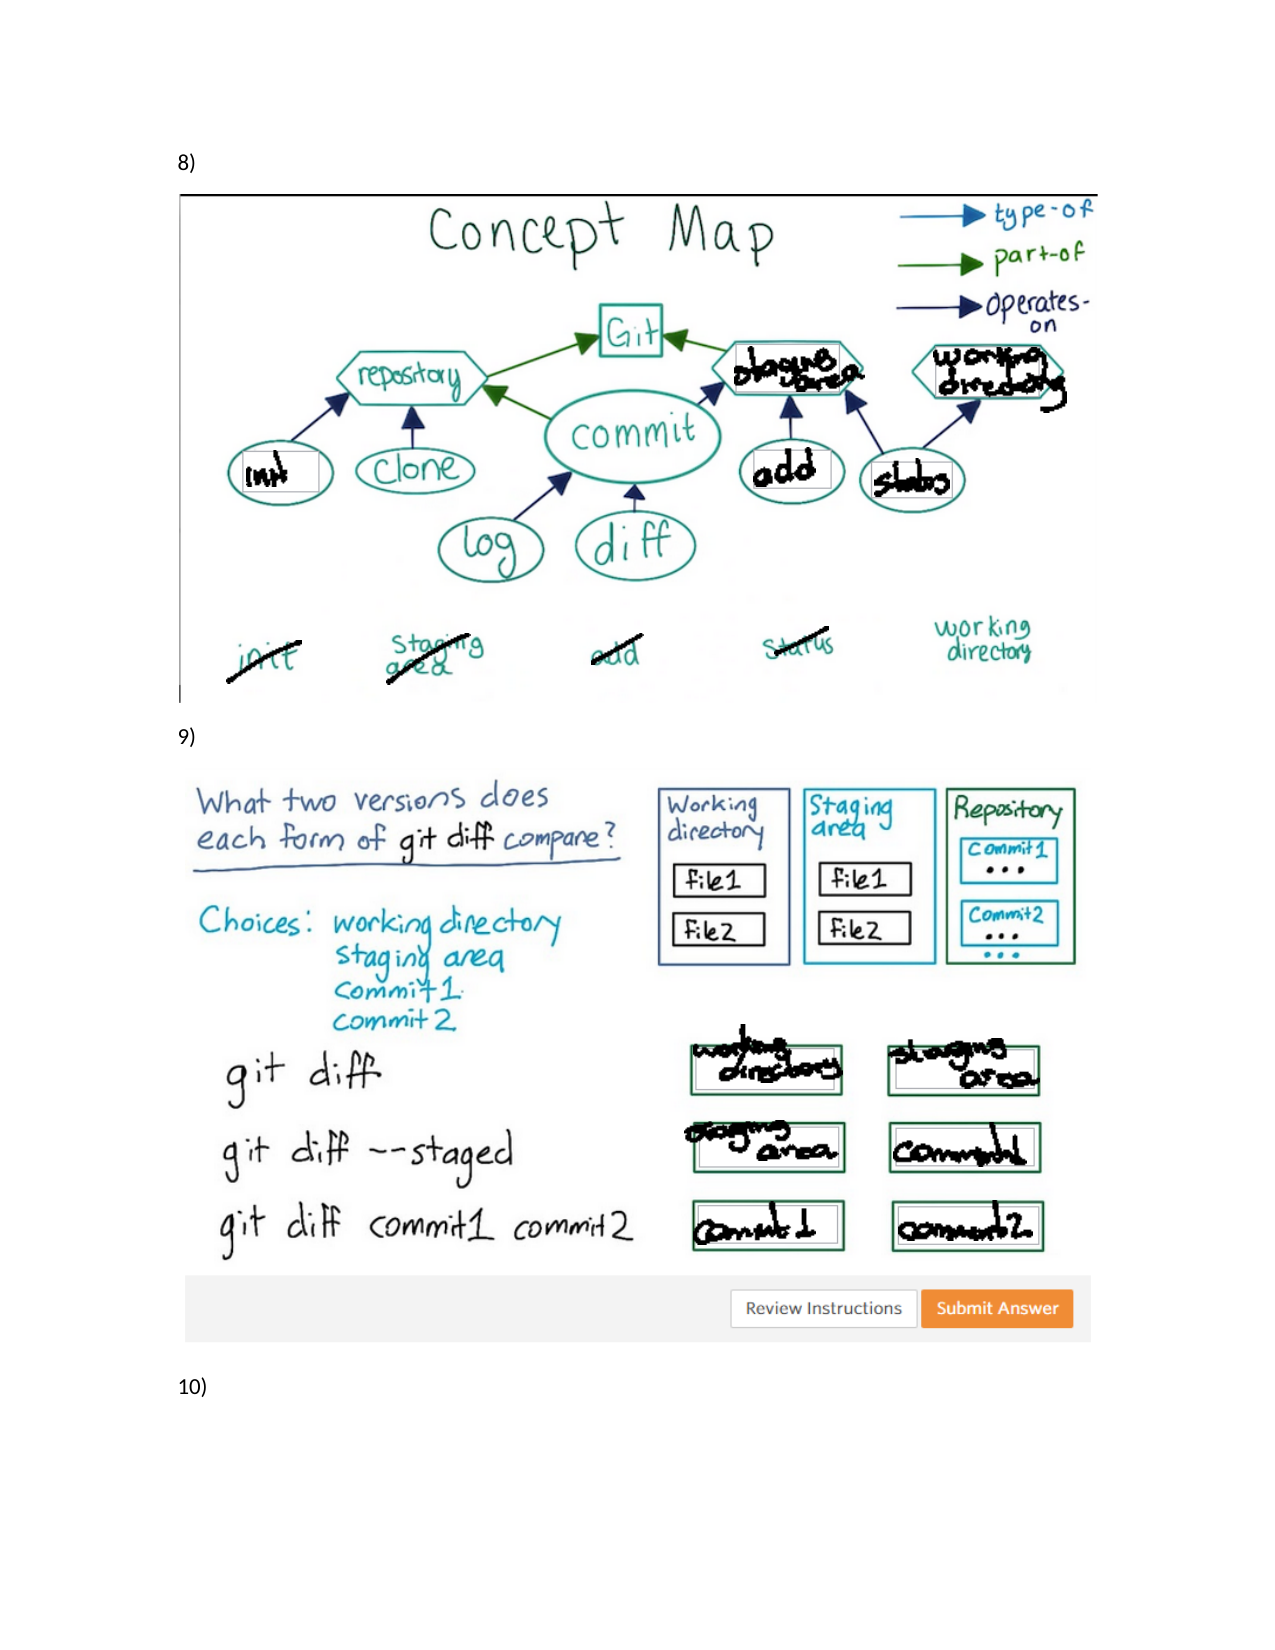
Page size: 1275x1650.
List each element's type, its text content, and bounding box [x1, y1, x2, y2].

text 9) [177, 722, 1098, 750]
picture [177, 194, 1098, 703]
picture [177, 768, 1098, 1354]
text 10) [177, 1372, 1098, 1400]
text 8) [177, 148, 1098, 176]
